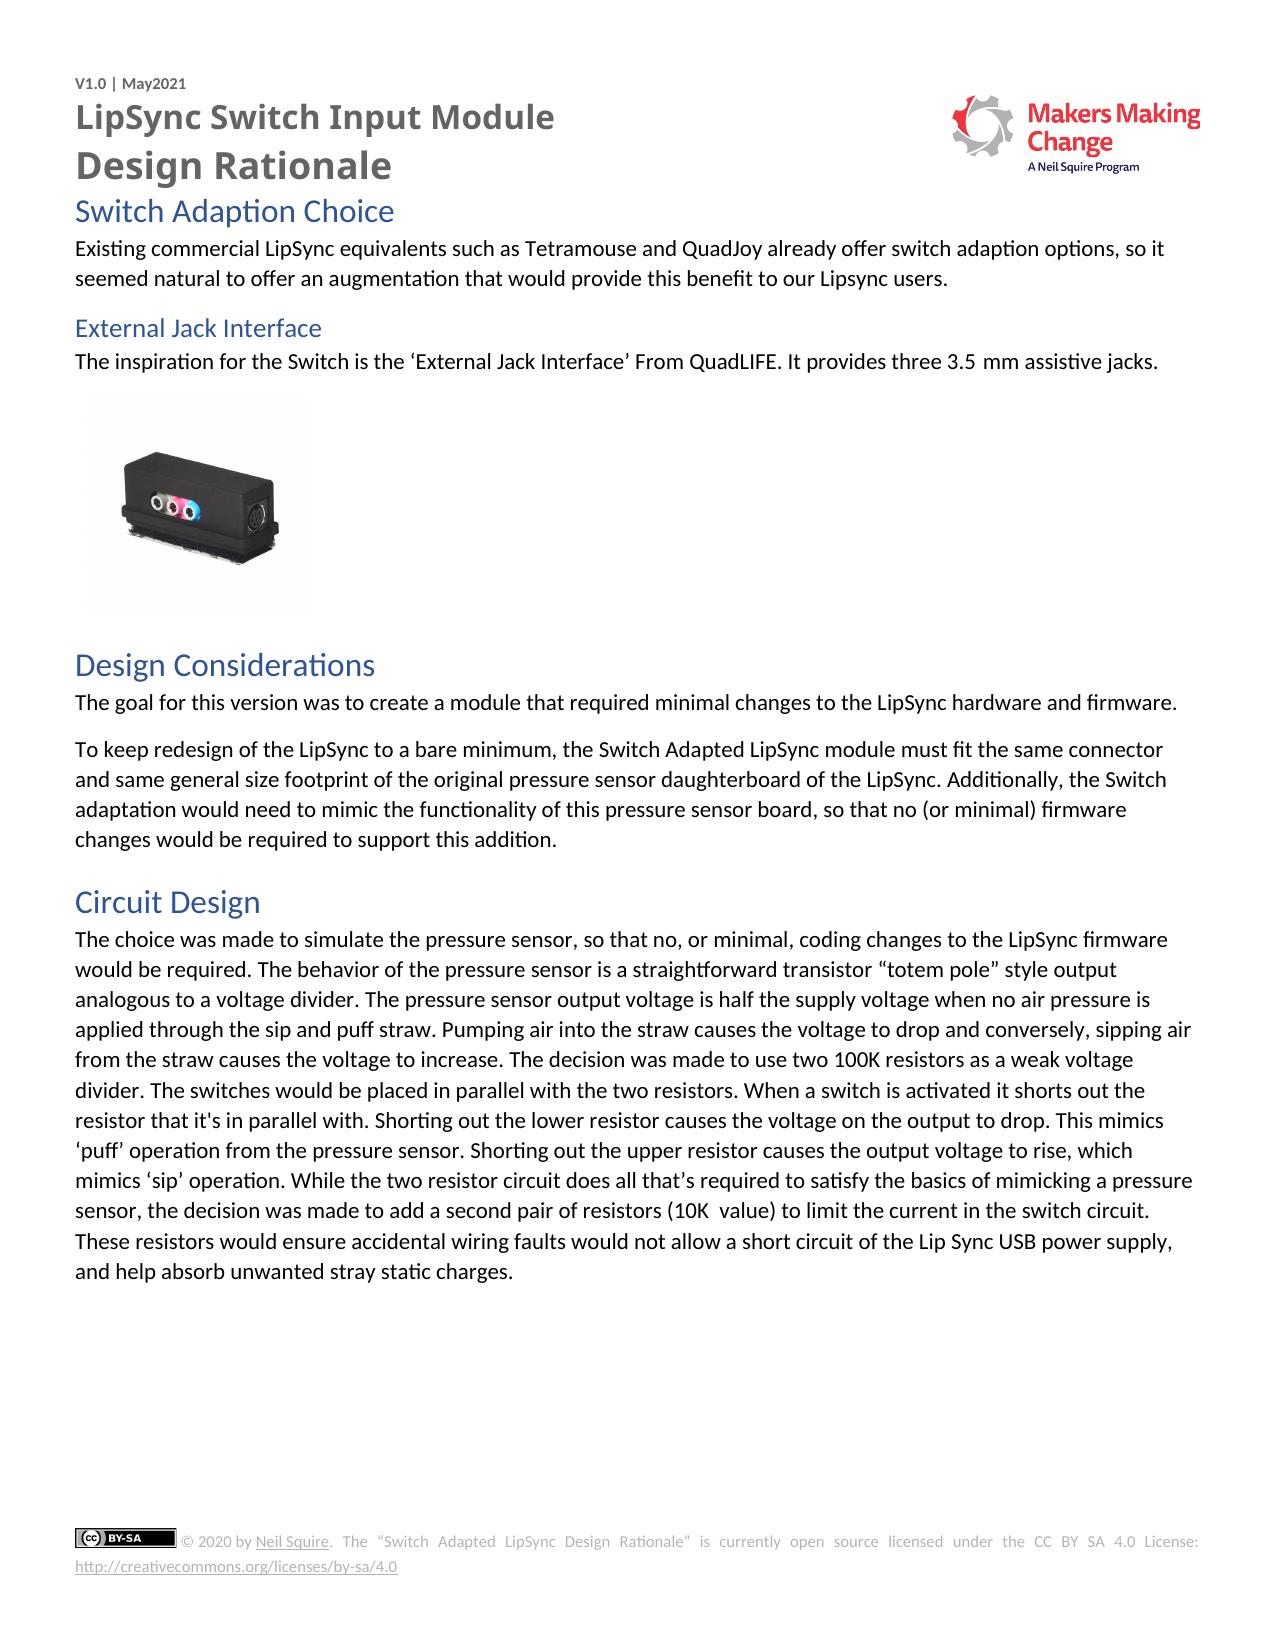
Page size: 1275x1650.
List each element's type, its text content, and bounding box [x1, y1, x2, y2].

subtitle Design Considerations [75, 644, 1200, 685]
subtitle Switch Adaption Choice [75, 190, 1200, 231]
picture [952, 95, 1200, 174]
text The choice was made to simulate the pressure sensor, so that no, or minimal, coding changes to the LipSync firmware would be required. The behavior of the pressure sensor is a straightforward transistor “totem pole” style output analogous to a voltage divider. The pressure sensor output voltage is half the supply voltage when no air pressure is applied through the sip and puff straw. Pumping air into the straw causes the voltage to drop and conversely, sipping air from the straw causes the voltage to increase. The decision was made to use two 100K resistors as a weak voltage divider. The switches would be placed in parallel with the two resistors. When a switch is activated it shorts out the resistor that it's in parallel with. Shorting out the lower resistor causes the voltage on the output to drop. This mimics ‘puff’ operation from the pressure sensor. Shorting out the upper resistor causes the output voltage to rise, which mimics ‘sip’ operation. While the two resistor circuit does all that’s required to satisfy the basics of mimicking a pressure sensor, the decision was made to add a second pair of resistors (10K value) to limit the current in the switch circuit. These resistors would ensure accidental wiring faults would not allow a short circuit of the Lip Sync USB power supply, and help absorb unwanted stray static charges. [75, 925, 1200, 1285]
text Existing commercial LipSync equivalents such as Tetramouse and QuadJoy already offer switch adaption options, so it seemed natural to offer an augmentation that would provide this benefit to our Lipsync users. [75, 234, 1200, 292]
text The inspiration for the Switch is the ‘External Jack Interface’ From QuadLIFE. It provides three 3.5 mm assistive jacks. [75, 347, 1200, 375]
subtitle Circuit Design [75, 881, 1200, 921]
picture [75, 1528, 177, 1548]
text To keep redesign of the LipSync to a bare minimum, the Switch Adapted LipSync module must fit the same connector and same general size footprint of the original pressure sensor daughterboard of the LipSync. Additionally, the Switch adaptation would need to mimic the functionality of this pressure sensor board, so that no (or minimal) firmware changes would be required to support this addition. [75, 735, 1200, 853]
subtitle External Jack Interface [75, 311, 1200, 344]
picture [85, 393, 309, 617]
text The goal for this version was to create a module that required minimal changes to the LipSync hardware and firmware. [75, 688, 1200, 716]
